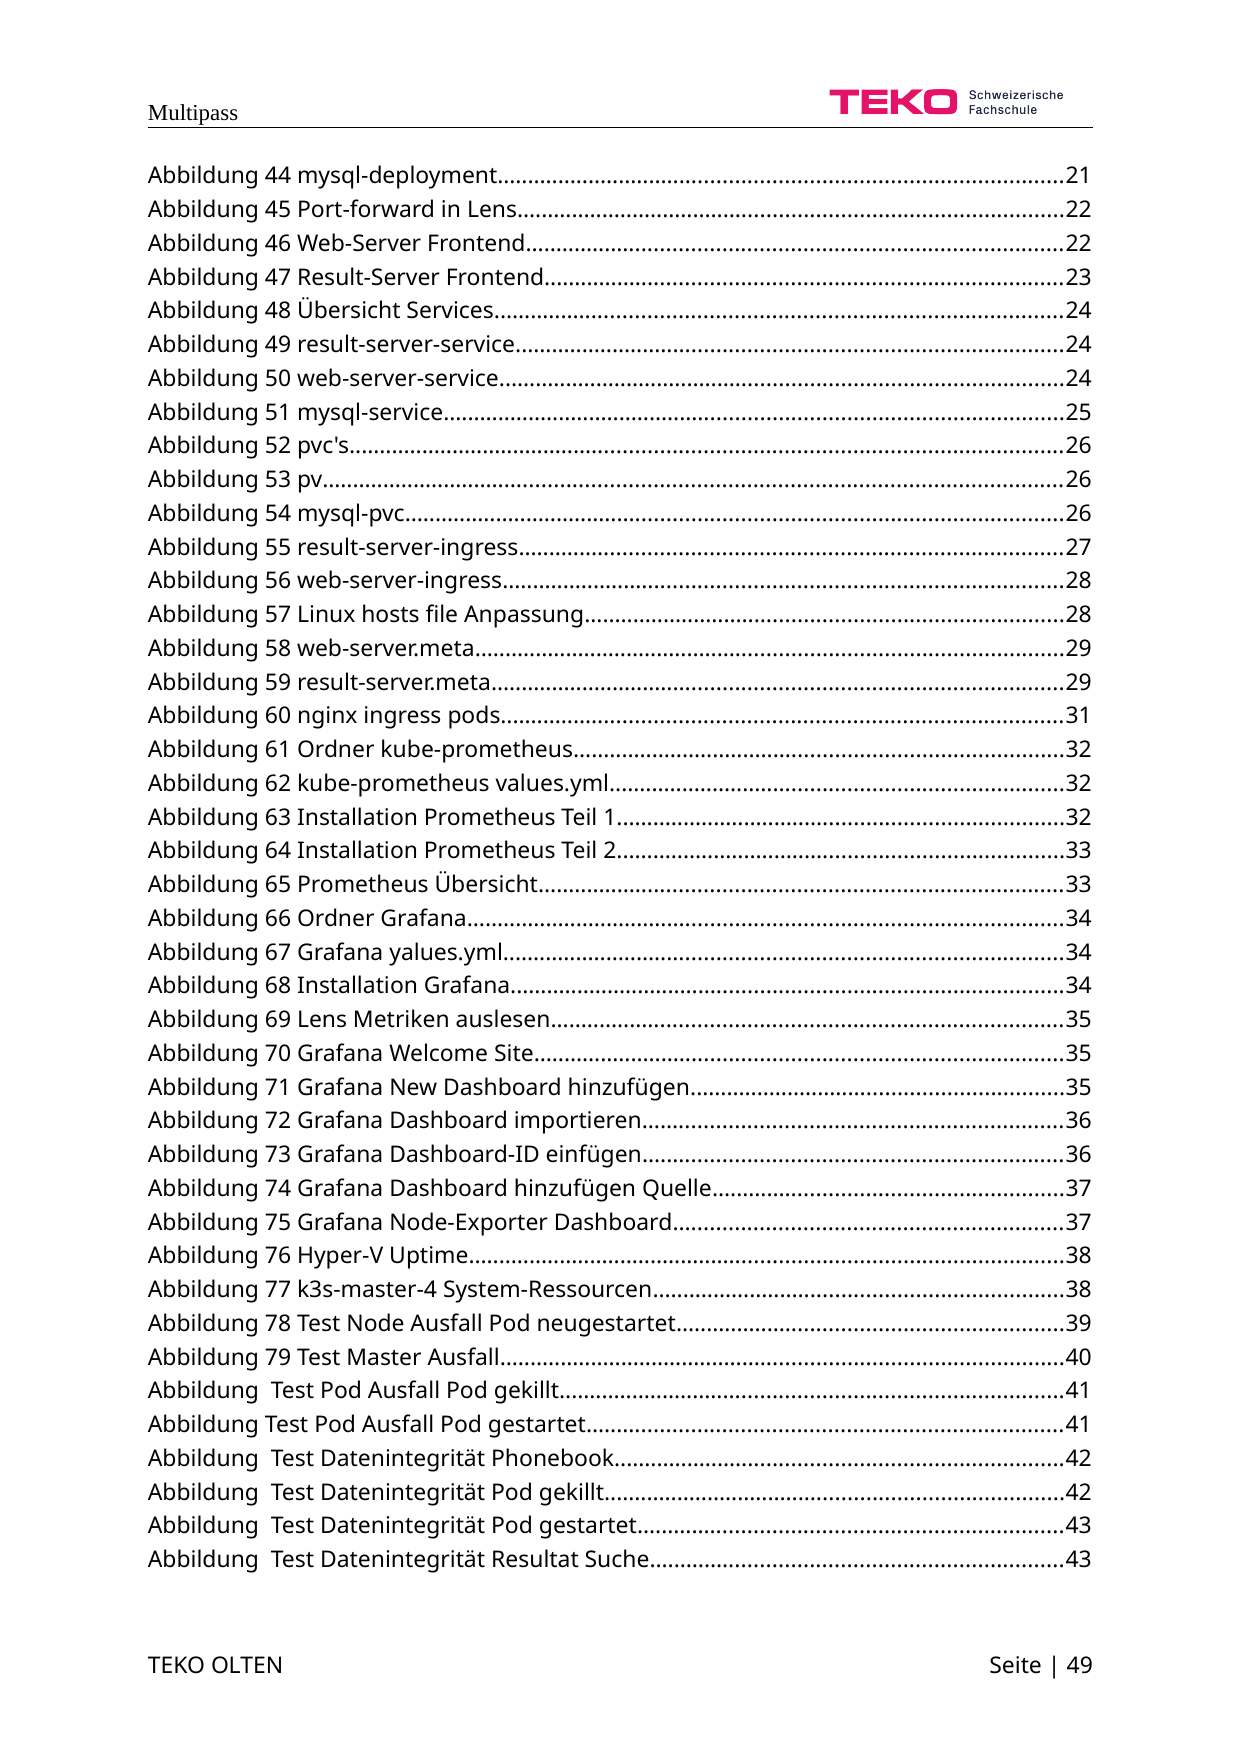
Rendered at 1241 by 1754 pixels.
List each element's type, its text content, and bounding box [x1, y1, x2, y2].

text Abbildung 60 nginx ingress pods 31 [148, 699, 1093, 731]
text Abbildung 61 Ordner kube-prometheus 32 [148, 733, 1093, 764]
picture [805, 61, 1097, 139]
text Abbildung 49 result-server-service 24 [148, 328, 1093, 359]
text Abbildung 76 Hyper-V Uptime 38 [148, 1239, 1093, 1271]
text Abbildung 52 pvc's 26 [148, 429, 1093, 461]
text Abbildung 47 Result-Server Frontend 23 [148, 261, 1093, 292]
text Abbildung 58 web-server.meta 29 [148, 632, 1093, 663]
text Abbildung Test Datenintegrität Resultat Suche 43 [148, 1543, 1093, 1574]
text Abbildung 75 Grafana Node-Exporter Dashboard 37 [148, 1206, 1093, 1237]
text Abbildung 70 Grafana Welcome Site 35 [148, 1037, 1093, 1068]
text Abbildung 78 Test Node Ausfall Pod neugestartet 39 [148, 1307, 1093, 1338]
text Abbildung Test Pod Ausfall Pod gestartet 41 [148, 1408, 1093, 1439]
text Abbildung 46 Web-Server Frontend 22 [148, 227, 1093, 258]
text Abbildung 50 web-server-service 24 [148, 362, 1093, 393]
text Abbildung 57 Linux hosts file Anpassung 28 [148, 598, 1093, 629]
text Abbildung 77 k3s-master-4 System-Ressourcen 38 [148, 1273, 1093, 1304]
text Abbildung 72 Grafana Dashboard importieren 36 [148, 1104, 1093, 1136]
text Abbildung 48 Übersicht Services 24 [148, 294, 1093, 326]
text Abbildung 54 mysql-pvc 26 [148, 497, 1093, 528]
text Abbildung 71 Grafana New Dashboard hinzufügen 35 [148, 1071, 1093, 1102]
text Abbildung 56 web-server-ingress 28 [148, 564, 1093, 596]
text Abbildung 55 result-server-ingress 27 [148, 531, 1093, 562]
text Abbildung 69 Lens Metriken auslesen 35 [148, 1003, 1093, 1034]
text Abbildung 79 Test Master Ausfall 40 [148, 1341, 1093, 1372]
text Abbildung 67 Grafana yalues.yml 34 [148, 936, 1093, 967]
text Abbildung 74 Grafana Dashboard hinzufügen Quelle 37 [148, 1172, 1093, 1203]
text Abbildung Test Datenintegrität Pod gekillt 42 [148, 1476, 1093, 1507]
text Abbildung Test Pod Ausfall Pod gekillt 41 [148, 1374, 1093, 1406]
text Abbildung Test Datenintegrität Phonebook 42 [148, 1442, 1093, 1473]
text Abbildung 65 Prometheus Übersicht 33 [148, 868, 1093, 899]
text Abbildung 44 mysql-deployment 21 [148, 159, 1093, 191]
text Abbildung 63 Installation Prometheus Teil 1 32 [148, 801, 1093, 832]
text Abbildung 62 kube-prometheus values.yml 32 [148, 767, 1093, 798]
text Abbildung 73 Grafana Dashboard-ID einfügen 36 [148, 1138, 1093, 1169]
text Abbildung 68 Installation Grafana 34 [148, 969, 1093, 1001]
text Abbildung 66 Ordner Grafana 34 [148, 902, 1093, 933]
text Abbildung 45 Port-forward in Lens 22 [148, 193, 1093, 224]
text Abbildung 59 result-server.meta 29 [148, 666, 1093, 697]
text Abbildung 53 pv 26 [148, 463, 1093, 494]
text Abbildung 51 mysql-service 25 [148, 396, 1093, 427]
text Abbildung Test Datenintegrität Pod gestartet 43 [148, 1509, 1093, 1541]
text Abbildung 64 Installation Prometheus Teil 2 33 [148, 834, 1093, 866]
